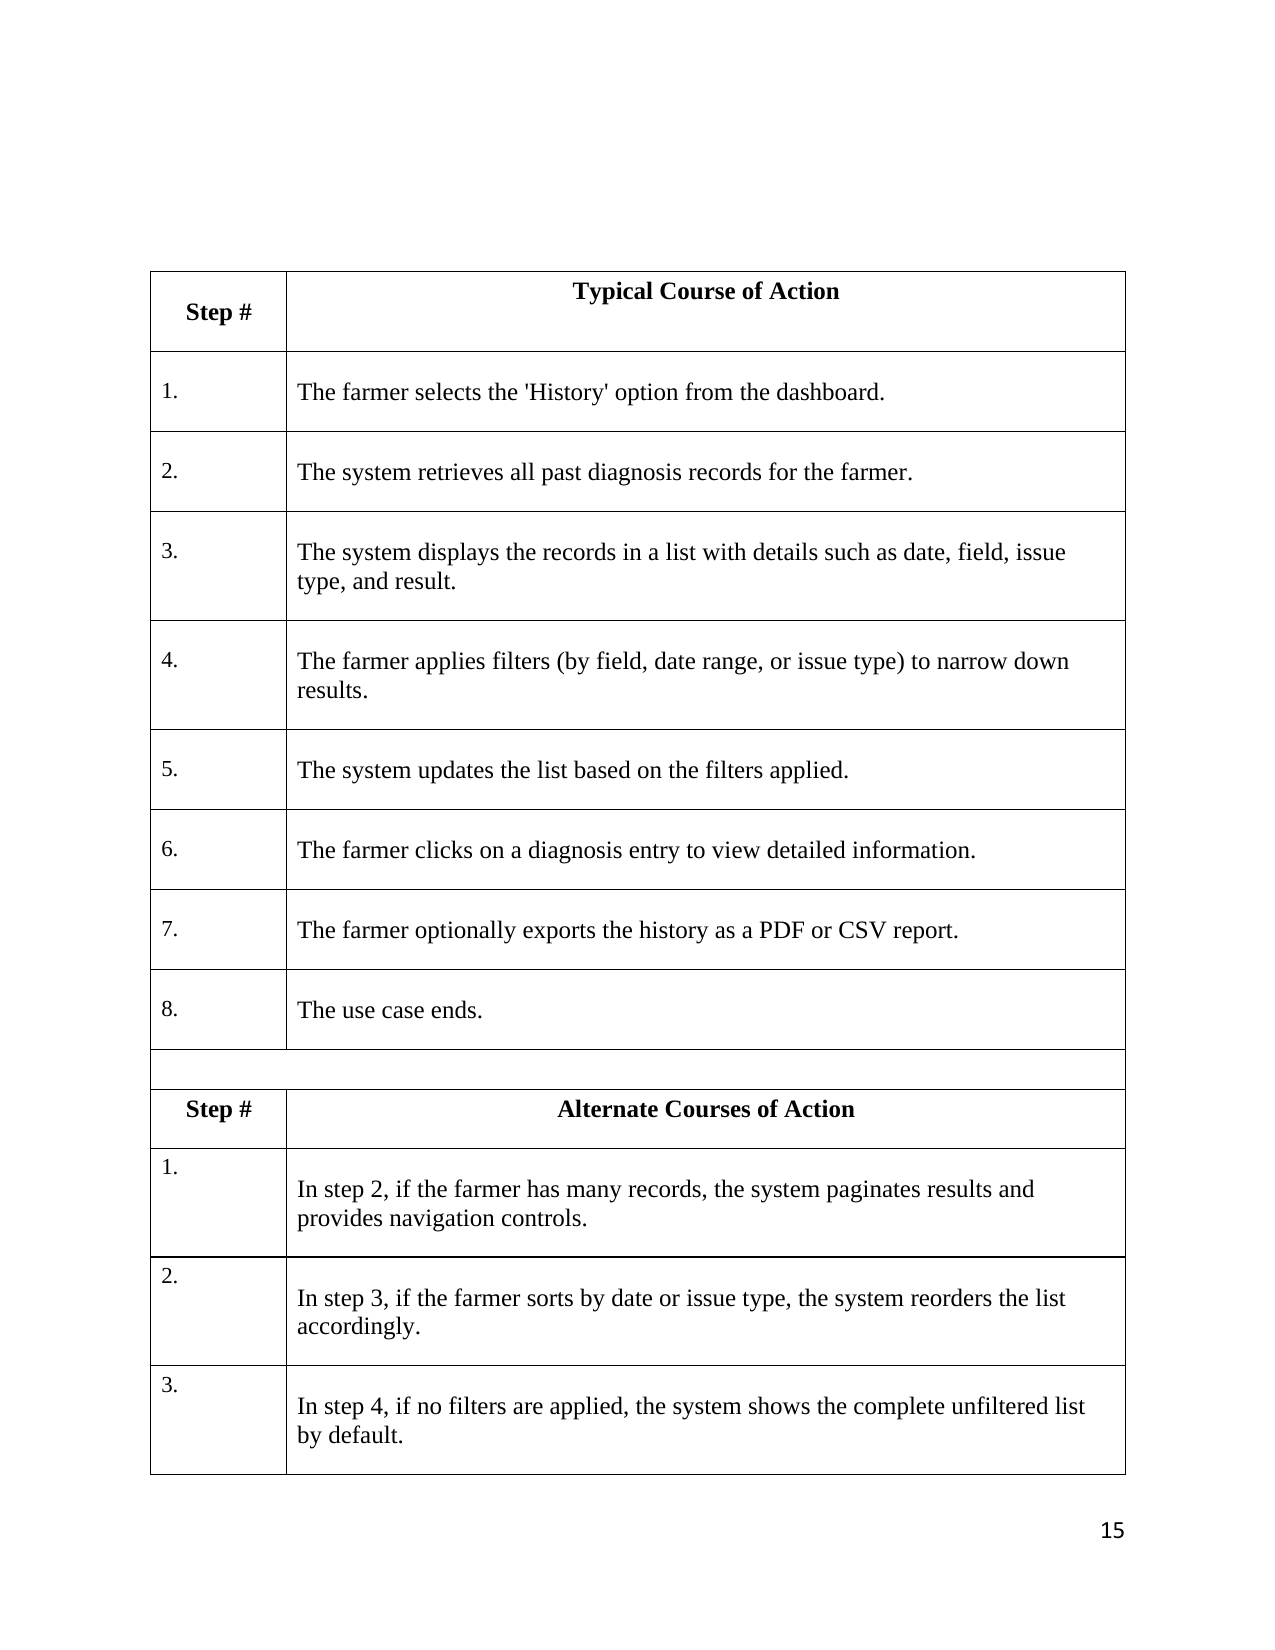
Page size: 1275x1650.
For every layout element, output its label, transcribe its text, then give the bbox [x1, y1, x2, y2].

table_cell Step # [151, 1090, 286, 1148]
table_cell 7. [151, 890, 286, 968]
table_cell In step 4, if no filters are applied, the system shows the complete unfiltered list by default. [287, 1366, 1125, 1474]
table_cell The use case ends. [287, 970, 1125, 1048]
table_cell 6. [151, 810, 286, 888]
table_cell 4. [151, 621, 286, 728]
table_cell In step 2, if the farmer has many records, the system paginates results and provides navigation controls. [287, 1149, 1125, 1256]
table_cell The farmer clicks on a diagnosis entry to view detailed information. [287, 810, 1125, 888]
table_cell The farmer applies filters (by field, date range, or issue type) to narrow down results. [287, 621, 1125, 728]
table_cell The system retrieves all past diagnosis records for the farmer. [287, 432, 1125, 511]
table_cell The system updates the list based on the filters applied. [287, 730, 1125, 808]
table_cell 8. [151, 970, 286, 1048]
table_cell 1. [151, 1149, 286, 1256]
table_cell 2. [151, 432, 286, 511]
table_cell 1. [151, 352, 286, 431]
table_cell The farmer optionally exports the history as a PDF or CSV report. [287, 890, 1125, 968]
table_cell The system displays the records in a list with details such as date, field, issue type, and result. [287, 512, 1125, 620]
table_cell Alternate Courses of Action [287, 1090, 1125, 1148]
table_cell In step 3, if the farmer sorts by date or issue type, the system reorders the list accordingly. [287, 1258, 1125, 1365]
table_cell 5. [151, 730, 286, 808]
table_cell The farmer selects the 'History' option from the dashboard. [287, 352, 1125, 431]
table_cell Step # [151, 272, 286, 351]
table_cell [151, 1050, 1125, 1088]
table_cell Typical Course of Action [287, 272, 1125, 351]
table_cell 3. [151, 1366, 286, 1474]
table_cell 2. [151, 1258, 286, 1365]
table_cell 3. [151, 512, 286, 620]
